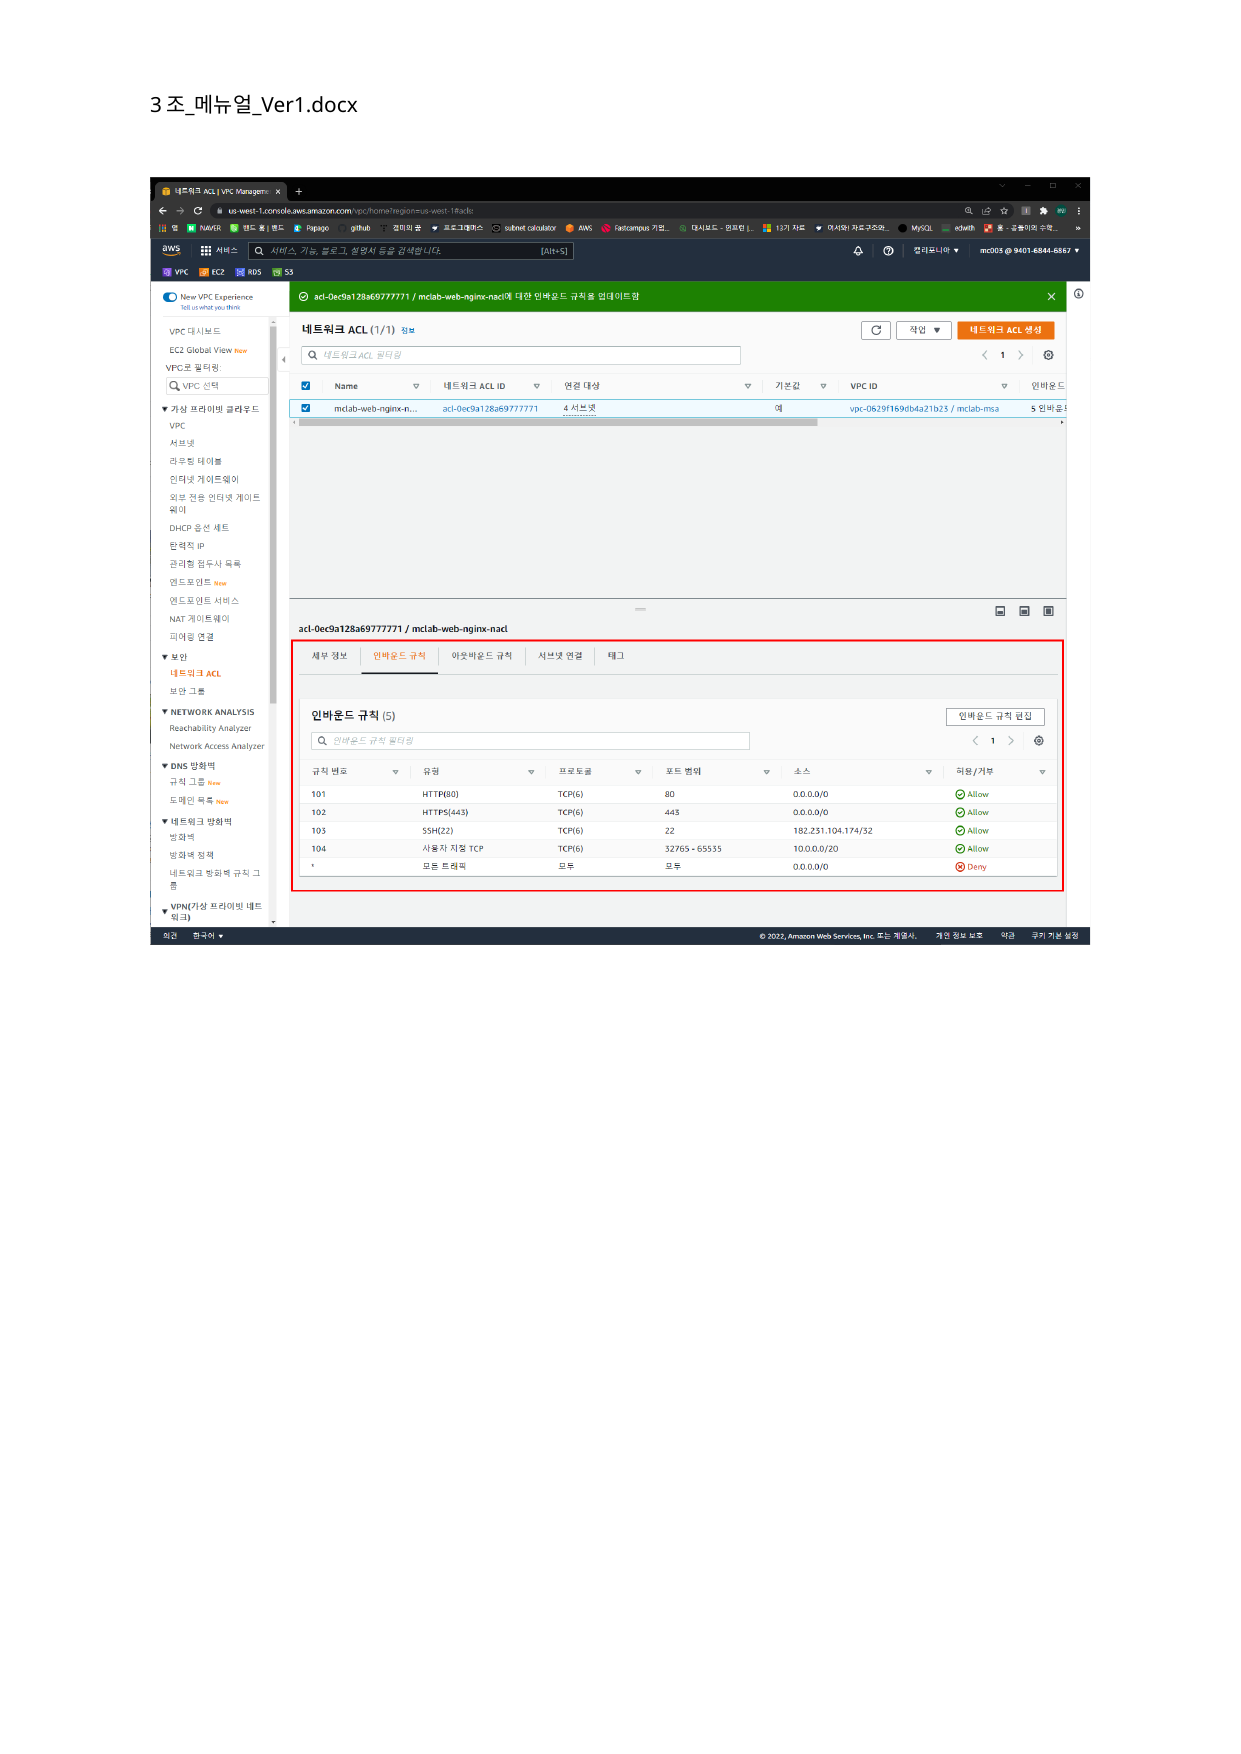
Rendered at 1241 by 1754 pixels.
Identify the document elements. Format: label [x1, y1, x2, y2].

picture [150, 177, 1091, 945]
